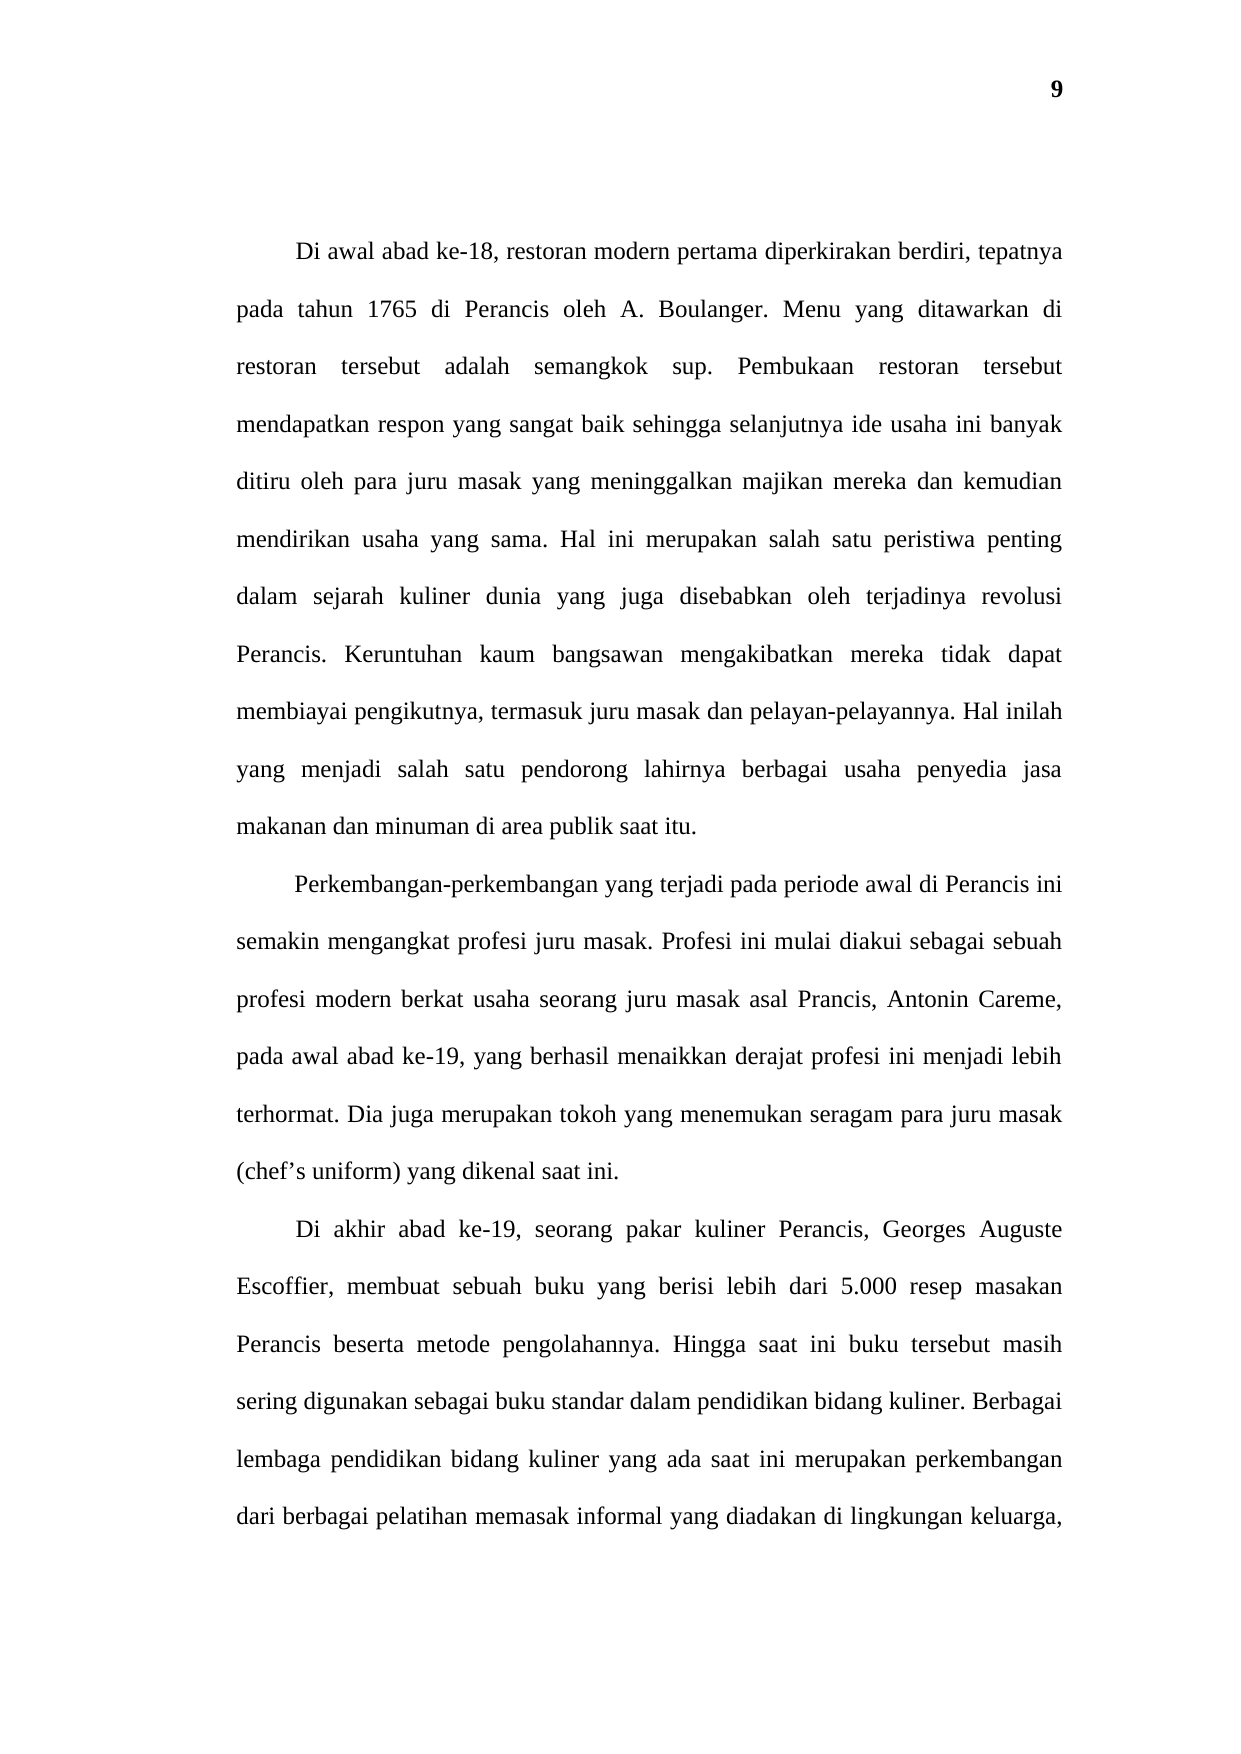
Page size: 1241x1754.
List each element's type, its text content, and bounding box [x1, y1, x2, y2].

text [236, 1214, 1063, 1530]
text Di awal abad ke-18, restoran modern pertama diperkirakan berdiri, tepatnya pada tahun 1765 di Perancis oleh A. Boulanger. Menu yang ditawarkan di restoran tersebut adalah semangkok sup. Pembukaan restoran tersebut mendapatkan respon yang sangat baik sehingga selanjutnya ide usaha ini banyak ditiru oleh para juru masak yang meninggalkan majikan mereka dan kemudian mendirikan usaha yang sama. Hal ini merupakan salah satu peristiwa penting dalam sejarah kuliner dunia yang juga disebabkan oleh terjadinya revolusi Perancis. Keruntuhan kaum bangsawan mengakibatkan mereka tidak dapat membiayai pengikutnya, termasuk juru masak dan pelayan-pelayannya. Hal inilah yang menjadi salah satu pendorong lahirnya berbagai usaha penyedia jasa makanan dan minuman di area publik saat itu. [236, 236, 1063, 840]
text Perkembangan-perkembangan yang terjadi pada periode awal di Perancis ini semakin mengangkat profesi juru masak. Profesi ini mulai diakui sebagai sebuah profesi modern berkat usaha seorang juru masak asal Prancis, Antonin Careme, pada awal abad ke-19, yang berhasil menaikkan derajat profesi ini menjadi lebih terhormat. Dia juga merupakan tokoh yang menemukan seragam para juru masak (chef’s uniform) yang dikenal saat ini. [236, 869, 1063, 1185]
